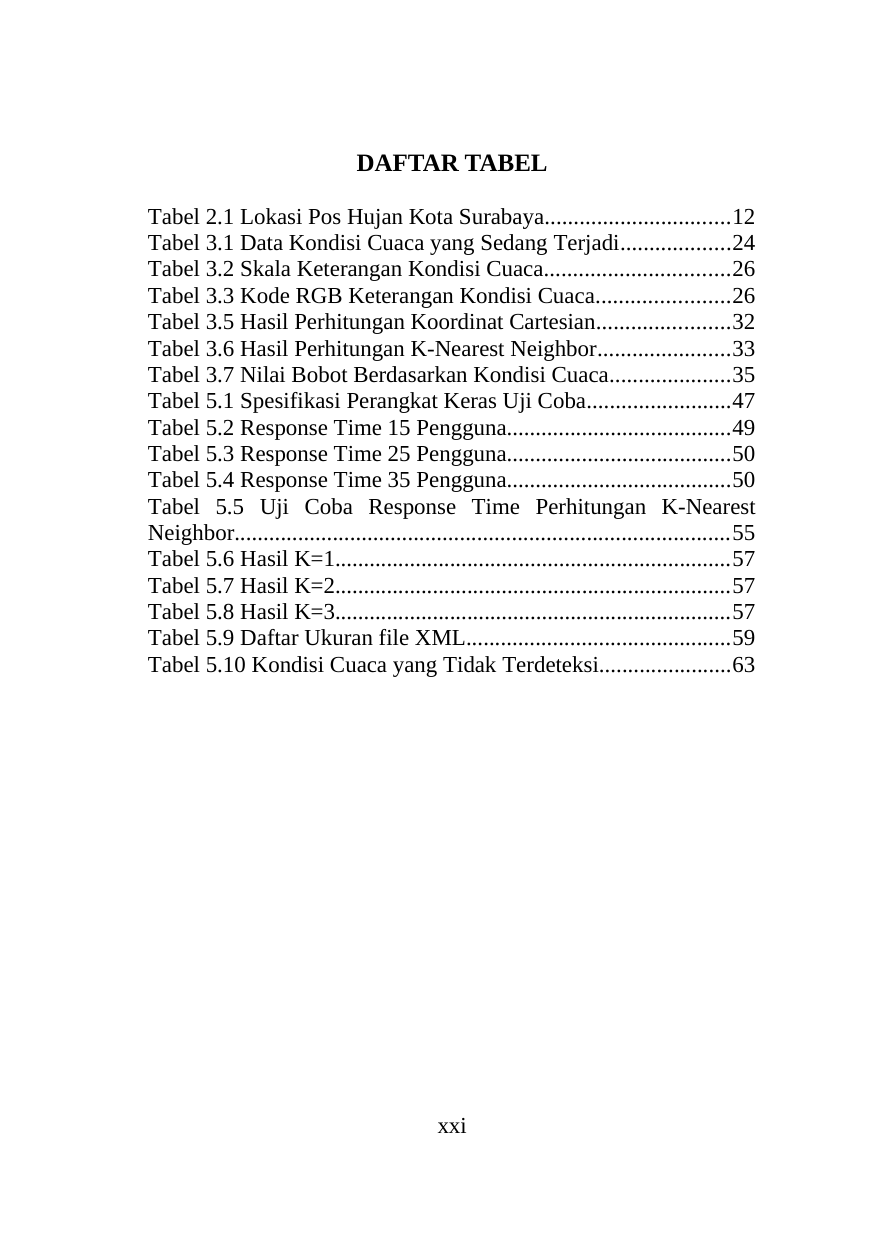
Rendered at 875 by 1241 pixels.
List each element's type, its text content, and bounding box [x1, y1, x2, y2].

text Tabel 5.2 Response Time 15 Pengguna 49 [148, 414, 756, 440]
text Tabel 3.2 Skala Keterangan Kondisi Cuaca 26 [148, 256, 756, 282]
text Tabel 5.7 Hasil K=2 57 [148, 572, 756, 598]
text Tabel 2.1 Lokasi Pos Hujan Kota Surabaya 12 [148, 203, 756, 229]
text Tabel 5.8 Hasil K=3 57 [148, 598, 756, 624]
text Tabel 3.1 Data Kondisi Cuaca yang Sedang Terjadi 24 [148, 229, 756, 256]
text Tabel 5.9 Daftar Ukuran file XML 59 [148, 624, 756, 651]
text Tabel 3.3 Kode RGB Keterangan Kondisi Cuaca 26 [148, 282, 756, 308]
text Tabel 3.6 Hasil Perhitungan K-Nearest Neighbor 33 [148, 334, 756, 361]
text Tabel 5.10 Kondisi Cuaca yang Tidak Terdeteksi 63 [148, 651, 756, 677]
text Tabel 5.5 Uji Coba Response Time Perhitungan K-Nearest Neighbor 55 [148, 493, 756, 545]
text Tabel 5.4 Response Time 35 Pengguna 50 [148, 466, 756, 493]
text Tabel 3.5 Hasil Perhitungan Koordinat Cartesian 32 [148, 308, 756, 334]
text Tabel 5.1 Spesifikasi Perangkat Keras Uji Coba 47 [148, 387, 756, 414]
text Tabel 5.6 Hasil K=1 57 [148, 545, 756, 572]
text Tabel 5.3 Response Time 25 Pengguna 50 [148, 440, 756, 466]
subtitle DAFTAR TABEL [148, 148, 756, 176]
text Tabel 3.7 Nilai Bobot Berdasarkan Kondisi Cuaca 35 [148, 361, 756, 387]
